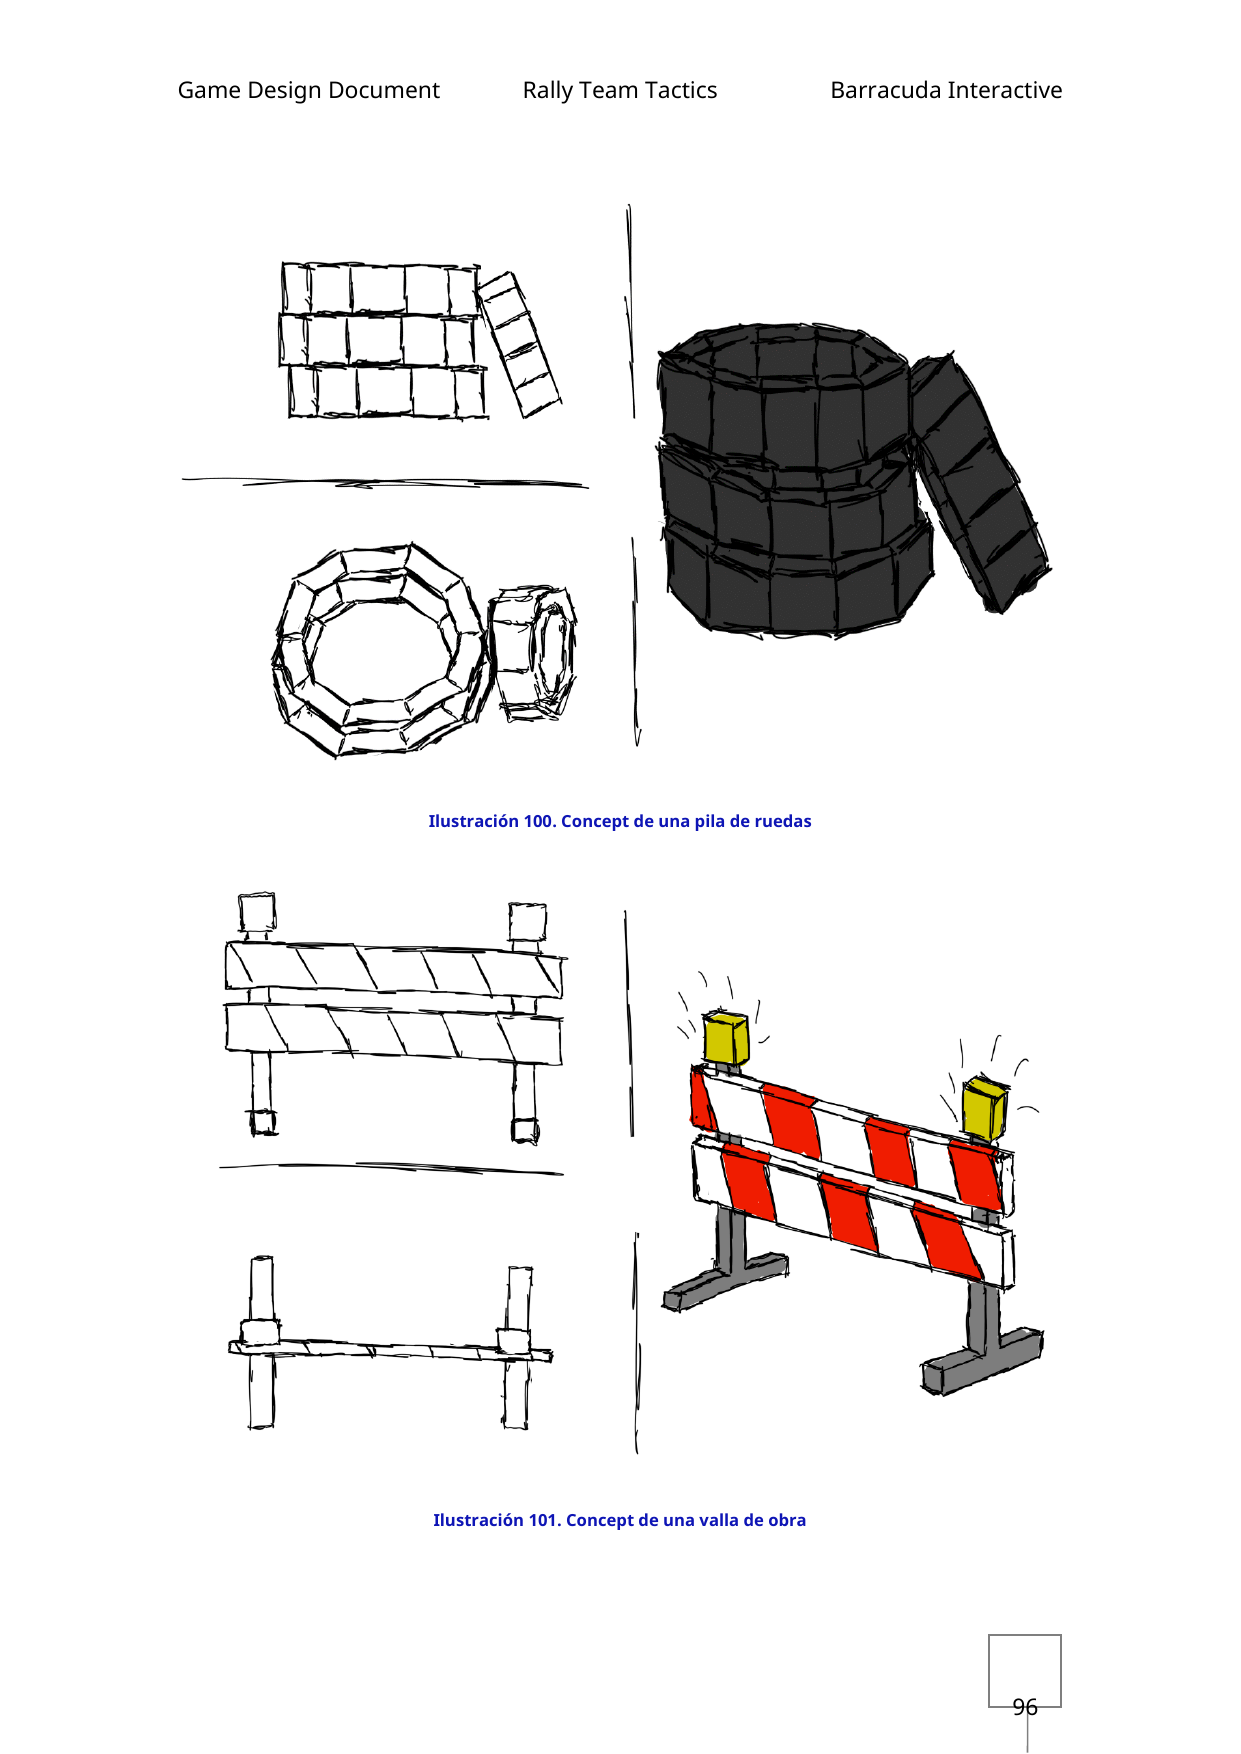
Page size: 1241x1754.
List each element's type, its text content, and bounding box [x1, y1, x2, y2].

picture [177, 158, 1064, 785]
picture [177, 857, 1064, 1484]
